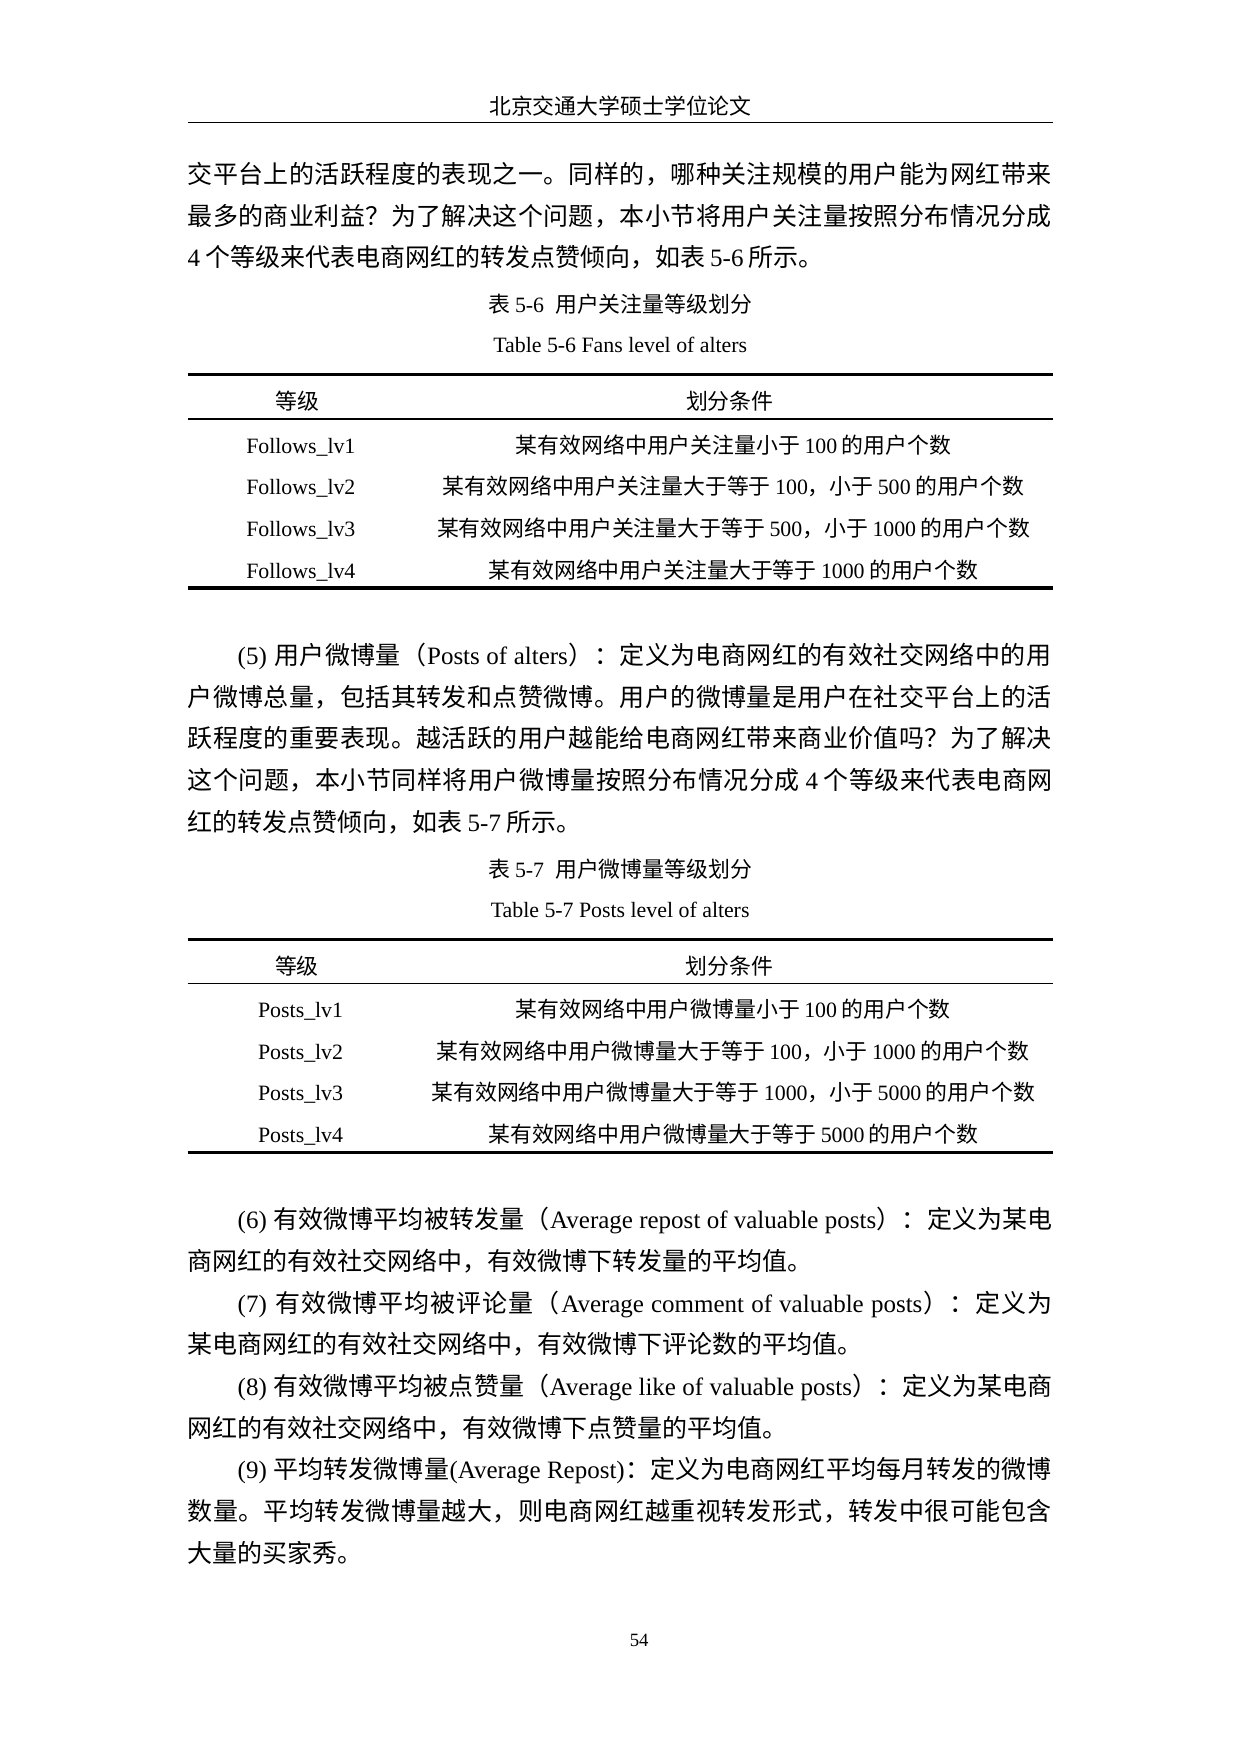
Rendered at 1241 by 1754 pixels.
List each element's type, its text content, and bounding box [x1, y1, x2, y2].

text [187, 150, 1053, 275]
text 表5-7 用户微博量等级划分 [187, 852, 1053, 884]
table_cell Posts_lv4 [188, 1109, 413, 1151]
text Table 5-6 Fans level of alters [187, 319, 1053, 361]
table_header 划分条件 [406, 376, 1053, 418]
table_cell Follows_lv4 [188, 545, 414, 586]
table_cell Follows_lv3 [188, 503, 414, 545]
table_cell 某有效网络中用户关注量大于等于100，小于500的用户个数 [414, 461, 1053, 503]
table_cell Posts_lv2 [188, 1026, 413, 1067]
text Table 5-7 Posts level of alters [187, 884, 1053, 925]
table_cell 某有效网络中用户微博量大于等于5000的用户个数 [413, 1109, 1053, 1151]
table_header 等级 [188, 376, 406, 418]
table_header 划分条件 [406, 941, 1053, 983]
table_cell 某有效网络中用户关注量小于100的用户个数 [414, 420, 1053, 461]
text 表5-6 用户关注量等级划分 [187, 287, 1053, 319]
text (9) 平均转发微博量(Average Repost)：定义为电商网红平均每月转发的微博数量。平均转发微博量越大，则电商网红越重视转发形式，转发中很可能包含大量的买家秀。 [187, 1446, 1053, 1571]
table_cell 某有效网络中用户关注量大于等于1000的用户个数 [414, 545, 1053, 586]
table_cell Follows_lv1 [188, 420, 414, 461]
table_cell 某有效网络中用户关注量大于等于500，小于1000的用户个数 [414, 503, 1053, 545]
text (7) 有效微博平均被评论量（Average comment of valuable posts）：定义为某电商网红的有效社交网络中，有效微博下评论数的平均值。 [187, 1279, 1053, 1362]
table_cell 某有效网络中用户微博量大于等于1000，小于5000的用户个数 [413, 1068, 1053, 1109]
text (6) 有效微博平均被转发量（Average repost of valuable posts）：定义为某电商网红的有效社交网络中，有效微博下转发量的平均值。 [187, 1196, 1053, 1279]
table_cell Posts_lv1 [188, 984, 413, 1026]
table_cell 某有效网络中用户微博量小于100的用户个数 [413, 984, 1053, 1026]
table_cell 某有效网络中用户微博量大于等于100，小于1000的用户个数 [413, 1026, 1053, 1067]
table_header 等级 [188, 941, 406, 983]
table_cell Follows_lv2 [188, 461, 414, 503]
text (5) 用户微博量（Posts of alters）：定义为电商网红的有效社交网络中的用户微博总量，包括其转发和点赞微博。用户的微博量是用户在社交平台上的活跃程度的重要表现。越活跃的用户越能给电商网红带来商业价值吗？为了解决这个问题，本小节同样将用户微博量按照分布情况分成4个等级来代表电商网红的转发点赞倾向，如表5-7所示。 [187, 631, 1053, 839]
table_cell Posts_lv3 [188, 1068, 413, 1109]
text (8) 有效微博平均被点赞量（Average like of valuable posts）：定义为某电商网红的有效社交网络中，有效微博下点赞量的平均值。 [187, 1362, 1053, 1446]
